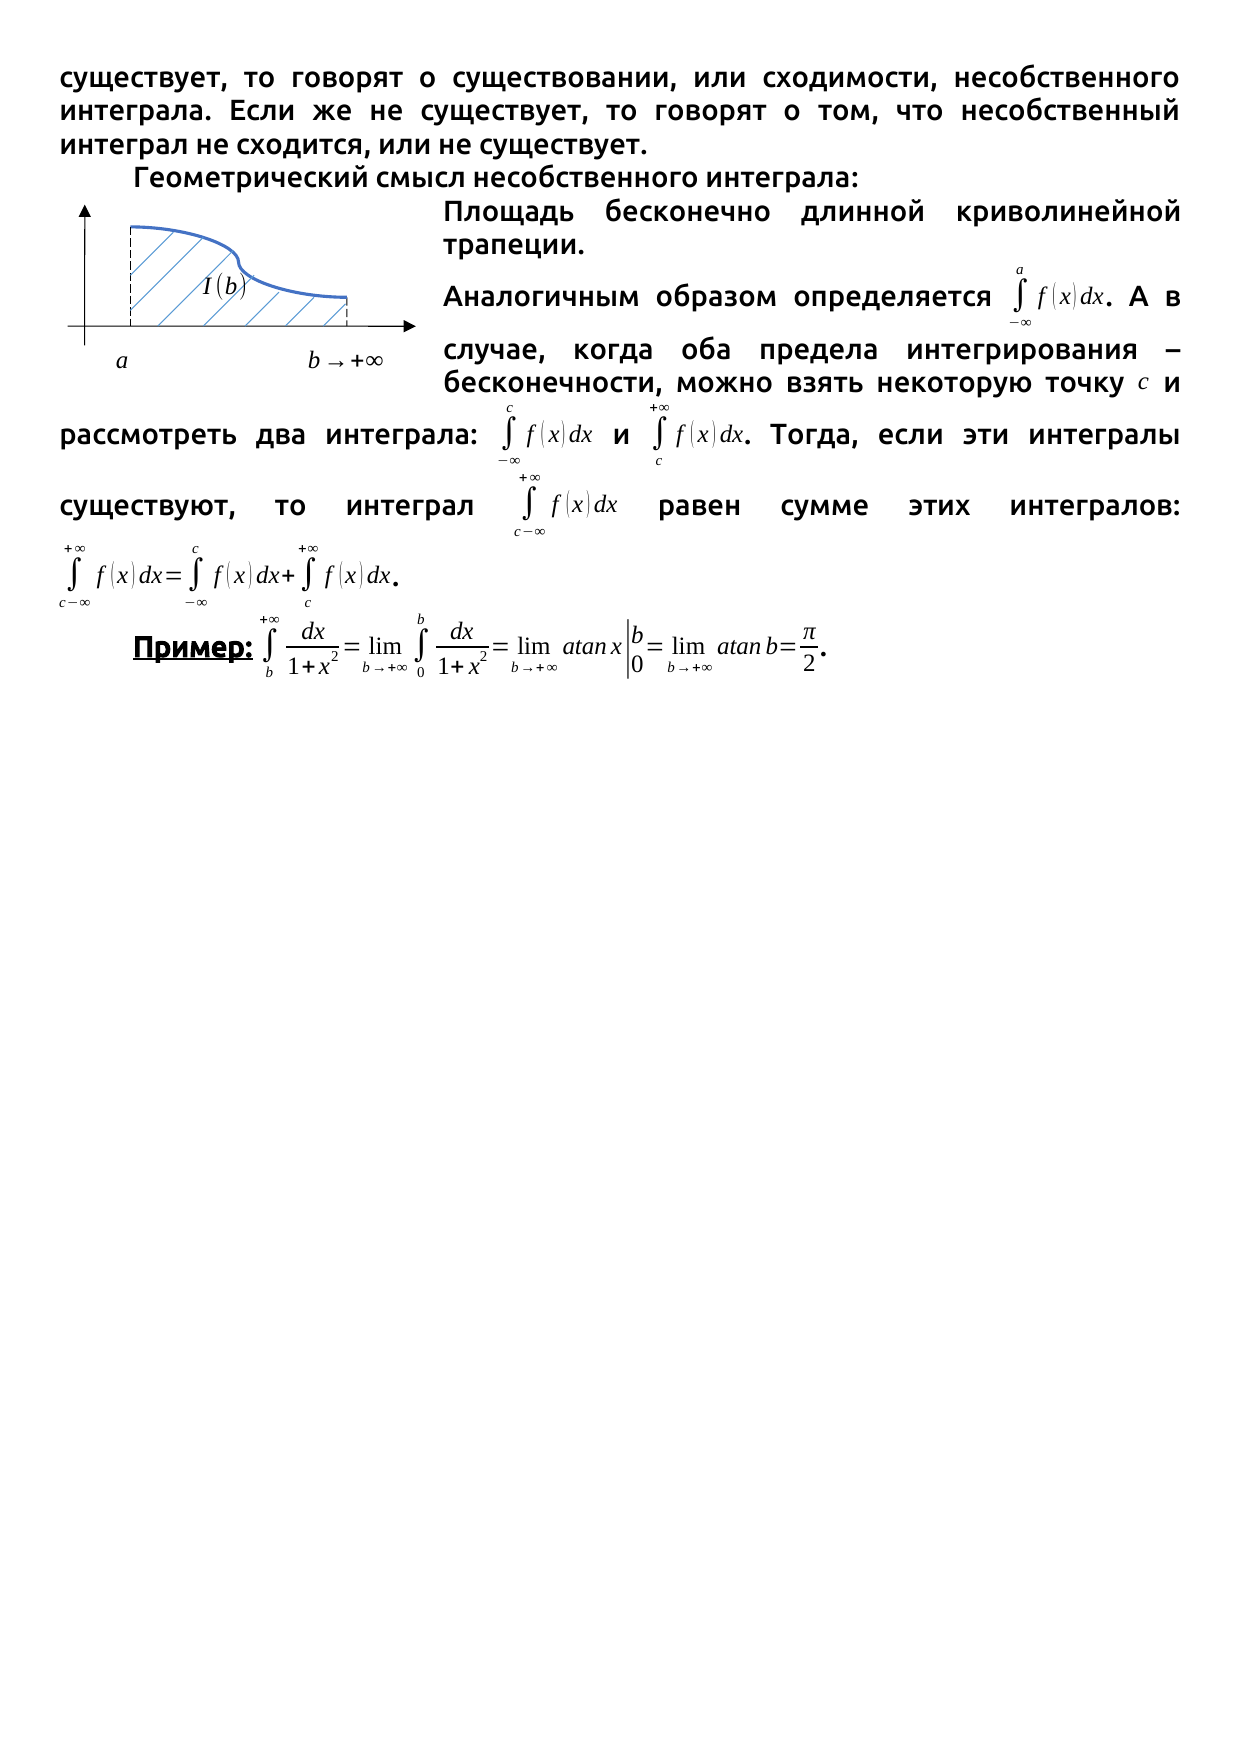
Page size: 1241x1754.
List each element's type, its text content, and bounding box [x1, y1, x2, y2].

text Пример: . [59, 610, 1181, 681]
text Аналогичным образом определяется . А в случае, когда оба предела интегрирования – бесконечности, можно взять некоторую точку и рассмотреть два интеграла: и . Тогда, если эти интегралы существуют, то интеграл равен сумме этих интегралов: . [59, 260, 1181, 610]
text Площадь бесконечно длинной криволинейной трапеции. [59, 193, 1181, 260]
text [59, 59, 1181, 160]
text Геометрический смысл несобственного интеграла: [59, 160, 1181, 193]
